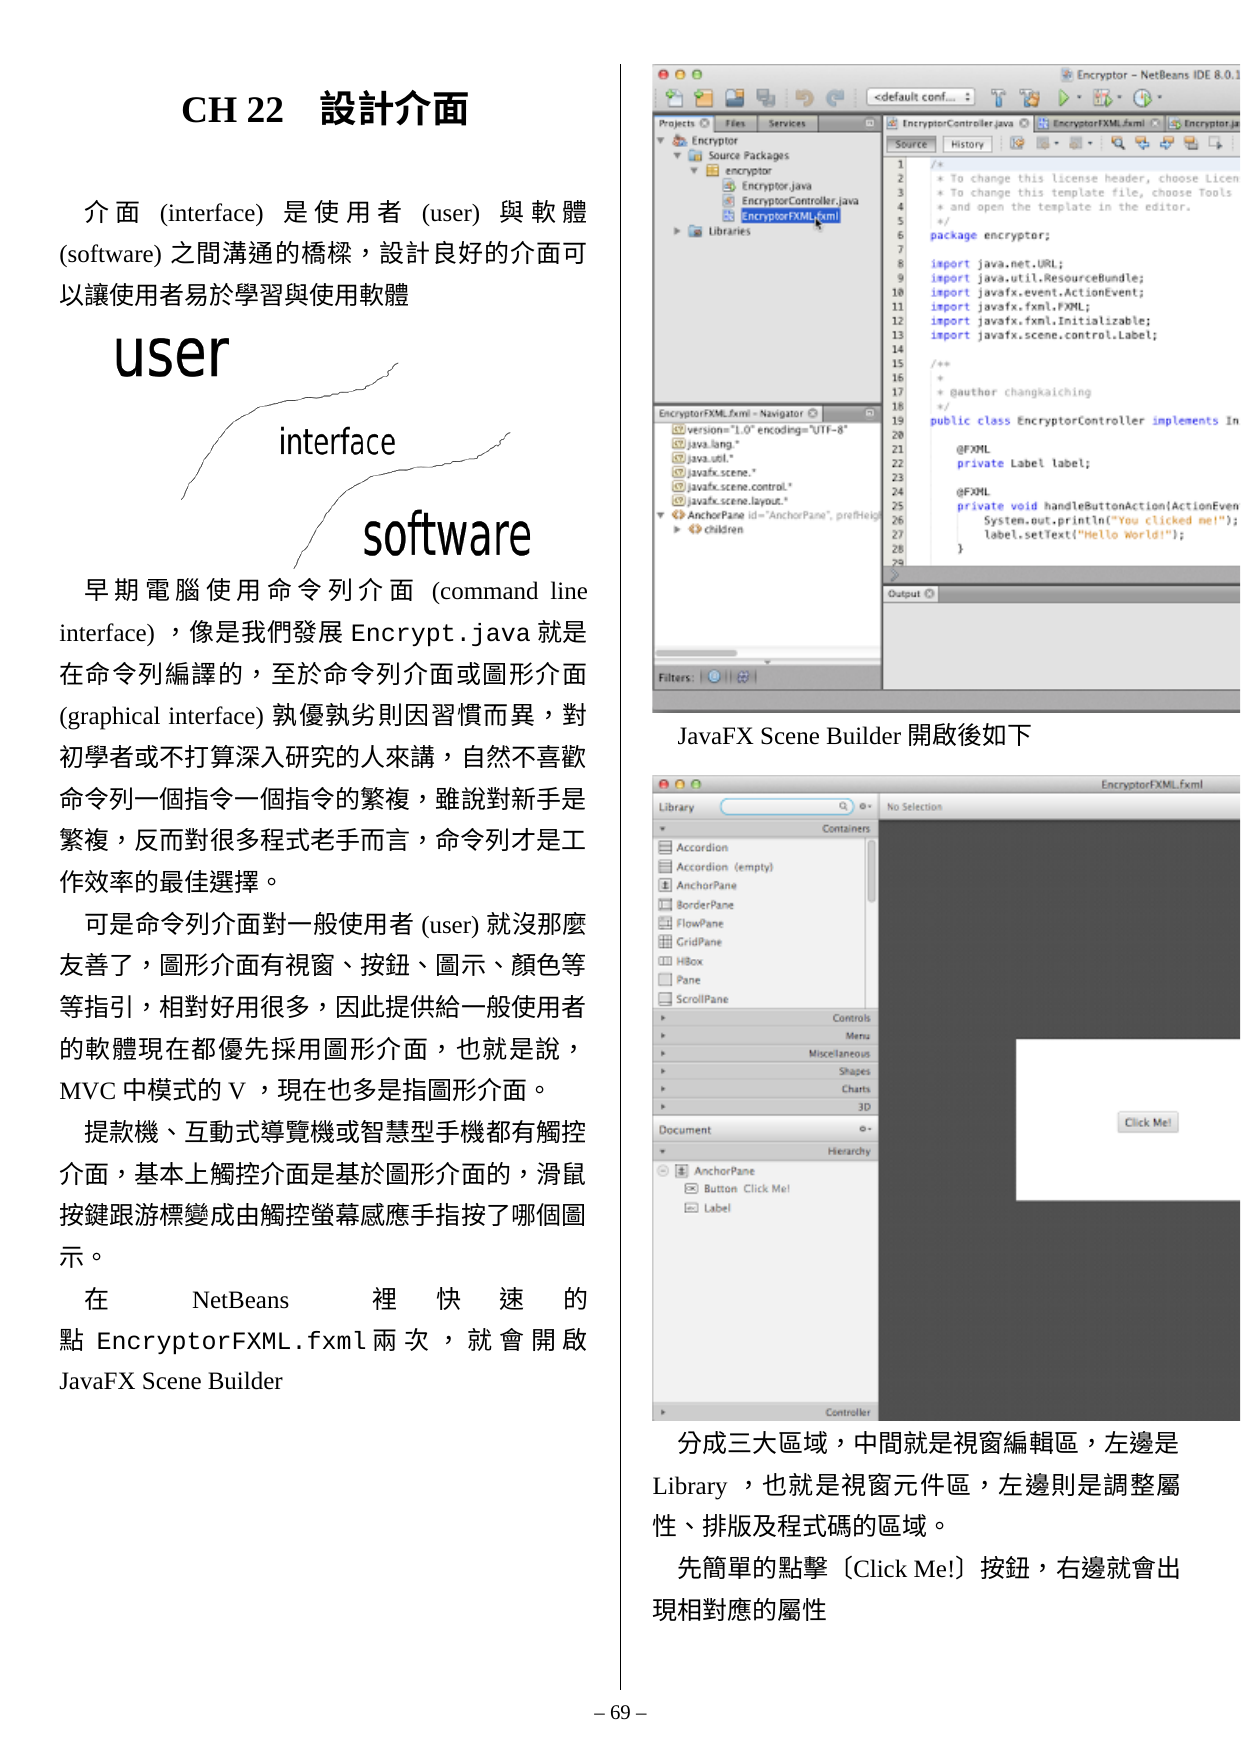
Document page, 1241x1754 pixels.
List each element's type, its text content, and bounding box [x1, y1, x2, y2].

text 介面 (interface) 是使用者 (user) 與軟體 (software) 之間溝通的橋樑，設計良好的介面可以讓使用者易於學習與使用軟體 [59, 189, 588, 314]
text JavaFX Scene Builder 開啟後如下 [652, 713, 1181, 754]
picture [115, 335, 532, 569]
picture [652, 775, 1241, 1421]
text 早期電腦使用命令列介面 (command line interface) ，像是我們發展 Encrypt.java 就是在命令列編譯的，至於命令列介面或圖形介面 (graphical interface) 孰優孰劣則因習慣而異，對初學者或不打算深入研究的人來講，自然不喜歡命令列一個指令一個指令的繁複，雖說對新手是繁複，反而對很多程式老手而言，命令列才是工作效率的最佳選擇。 [59, 568, 588, 901]
text 分成三大區域，中間就是視窗編輯區，左邊是 Library ，也就是視窗元件區，左邊則是調整屬性、排版及程式碼的區域。 [652, 1421, 1181, 1546]
text 可是命令列介面對一般使用者 (user) 就沒那麼友善了，圖形介面有視窗、按鈕、圖示、顏色等等指引，相對好用很多，因此提供給一般使用者的軟體現在都優先採用圖形介面，也就是說， MVC 中模式的 V ，現在也多是指圖形介面。 [59, 901, 588, 1110]
text 提款機、互動式導覽機或智慧型手機都有觸控介面，基本上觸控介面是基於圖形介面的，滑鼠按鍵跟游標變成由觸控螢幕感應手指按了哪個圖示。 [59, 1110, 588, 1276]
text 在 NetBeans 裡快速的點 EncryptorFXML.fxml 兩次，就會開啟 JavaFX Scene Builder [59, 1276, 588, 1401]
picture [652, 64, 1241, 713]
text 先簡單的點擊〔Click Me!〕按鈕，右邊就會出現相對應的屬性 [652, 1546, 1181, 1629]
subtitle 設計介面 [165, 64, 588, 148]
